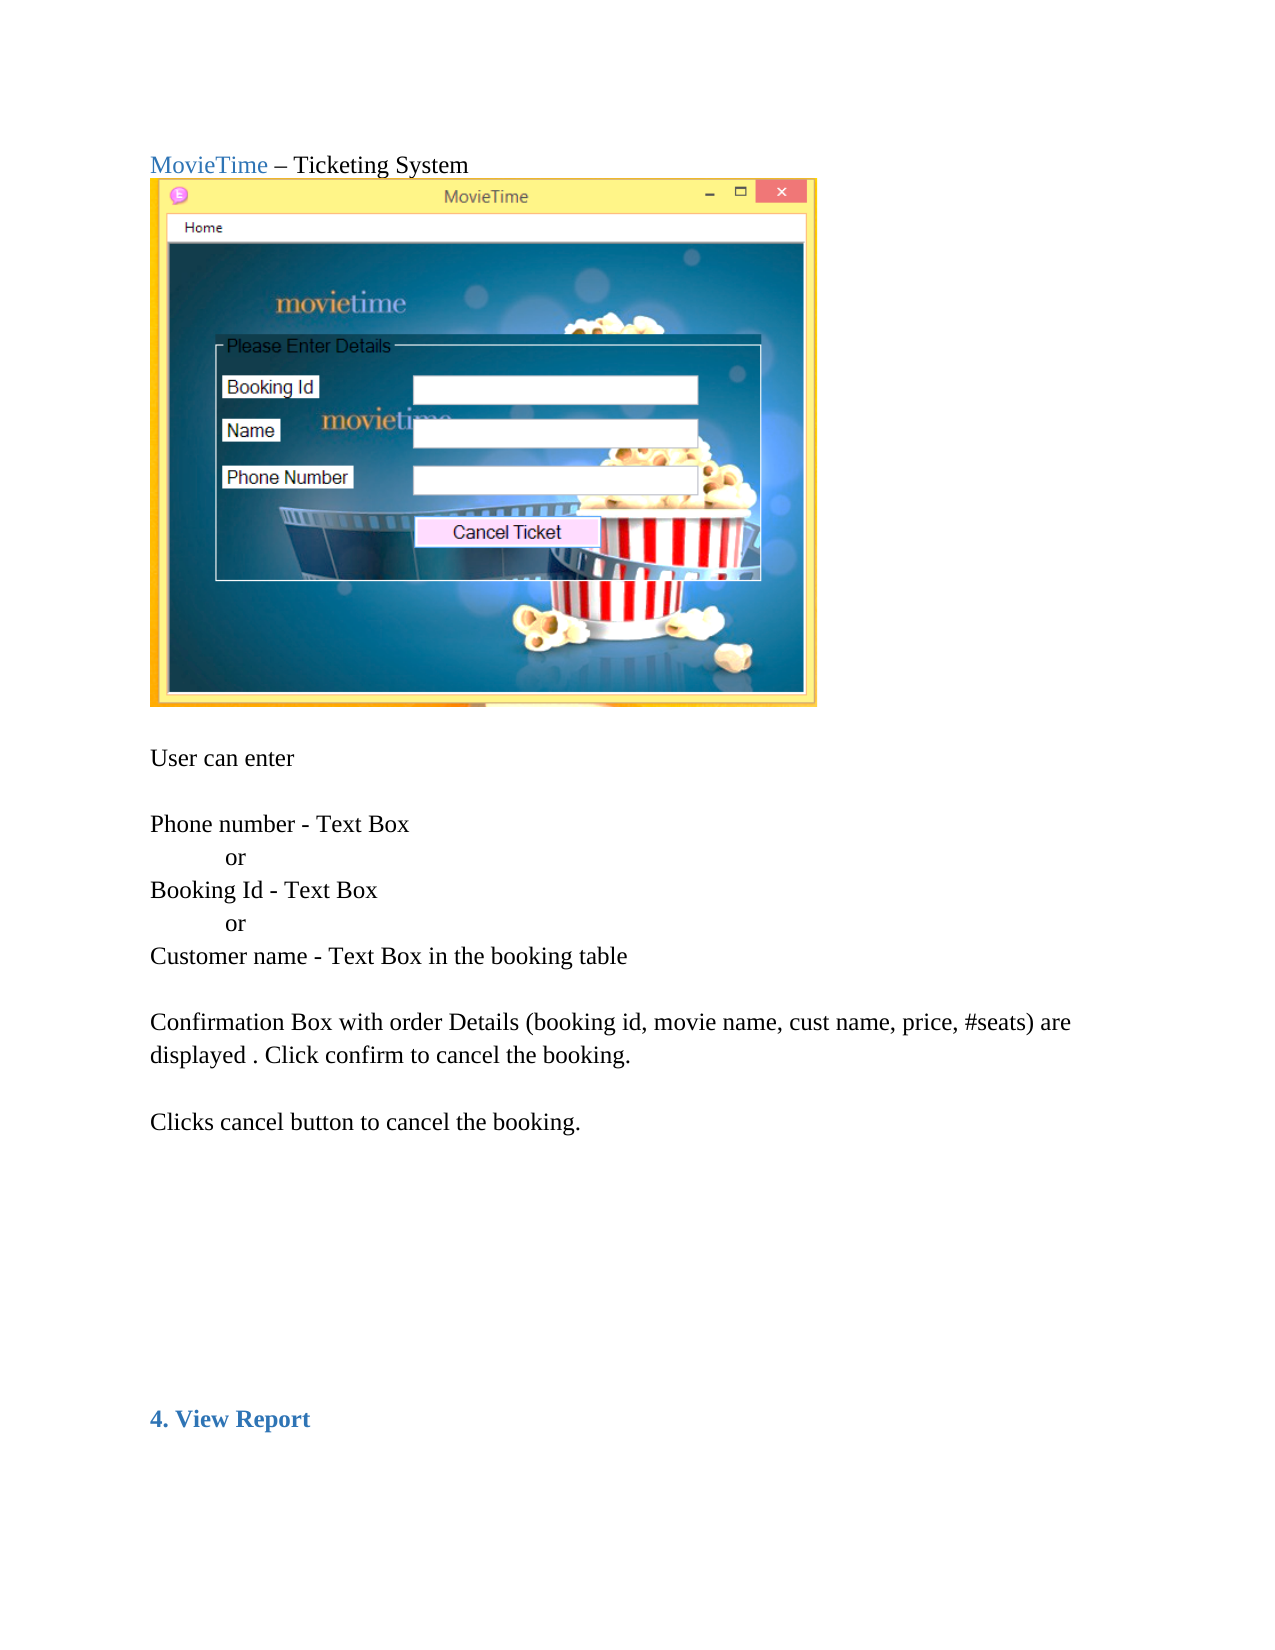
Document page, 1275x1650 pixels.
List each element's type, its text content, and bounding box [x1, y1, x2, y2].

text User can enter [150, 743, 1125, 772]
text Clicks cancel button to cancel the booking. [150, 1107, 1125, 1135]
picture [150, 178, 818, 707]
text or [150, 842, 1125, 871]
text or [150, 908, 1125, 937]
text Customer name - Text Box in the booking table [150, 941, 1125, 970]
text 4. View Report [150, 1404, 1125, 1432]
text Phone number - Text Box [150, 809, 1125, 838]
text Confirmation Box with order Details (booking id, movie name, cust name, price, #seats) are displayed . Click confirm to cancel the booking. [150, 1007, 1125, 1069]
text Booking Id - Text Box [150, 875, 1125, 904]
